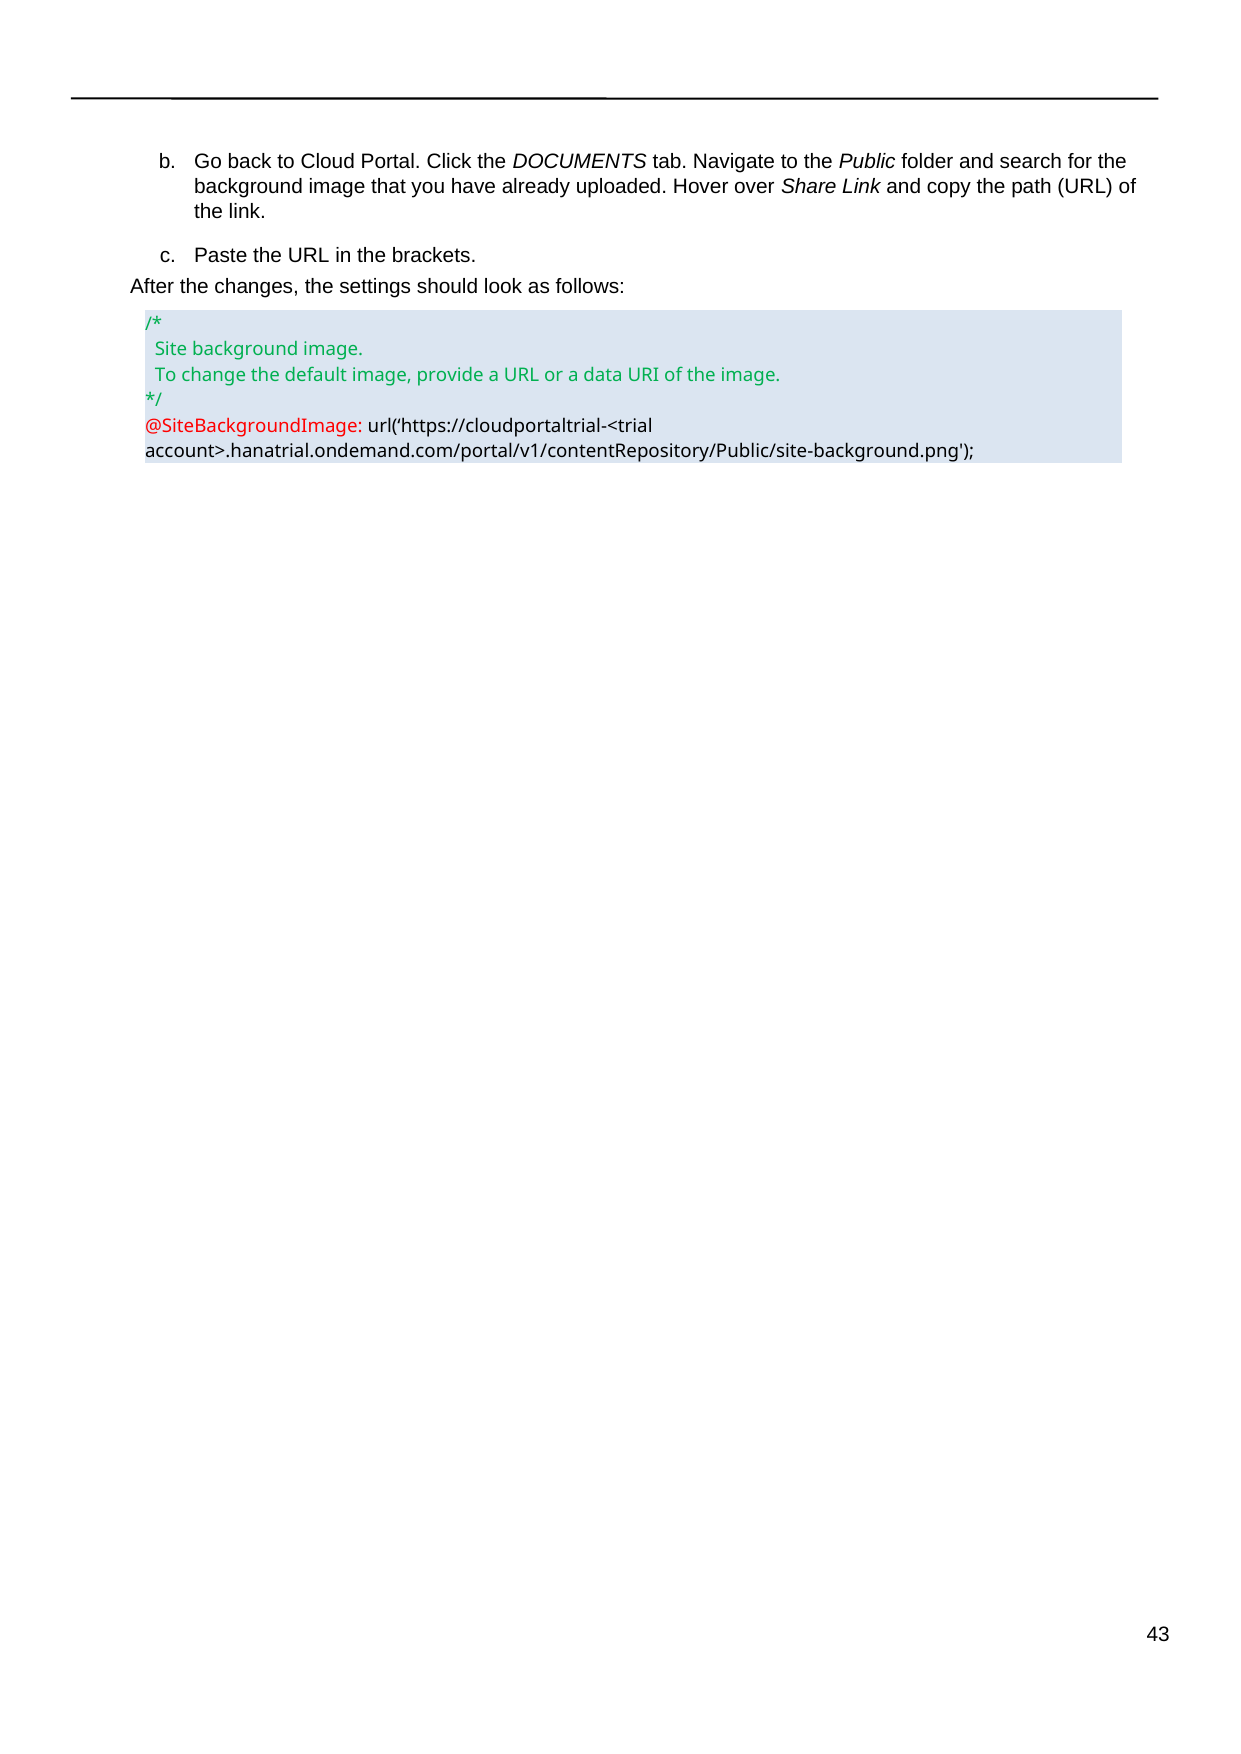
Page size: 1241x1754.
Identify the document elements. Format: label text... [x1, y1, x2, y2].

list @SiteBackgroundImage: url(‘https://cloudportaltrial-<trial account>.hanatrial.ondemand.com/portal/v1/contentRepository/Public/site-background.png'); [145, 412, 1122, 463]
list Site background image. [145, 336, 1122, 361]
list Paste the URL in the brackets. [176, 241, 1169, 266]
list /* [145, 310, 1122, 336]
list To change the default image, provide a URL or a data URI of the image. [145, 361, 1122, 387]
list After the changes, the settings should look as follows: [130, 273, 1169, 298]
list */ [145, 387, 1122, 412]
list Go back to Cloud Portal. Click the DOCUMENTS tab. Navigate to the Public folder and search for the background image that you have already uploaded. Hover over Share Link and copy the path (URL) of the link. [176, 148, 1169, 223]
